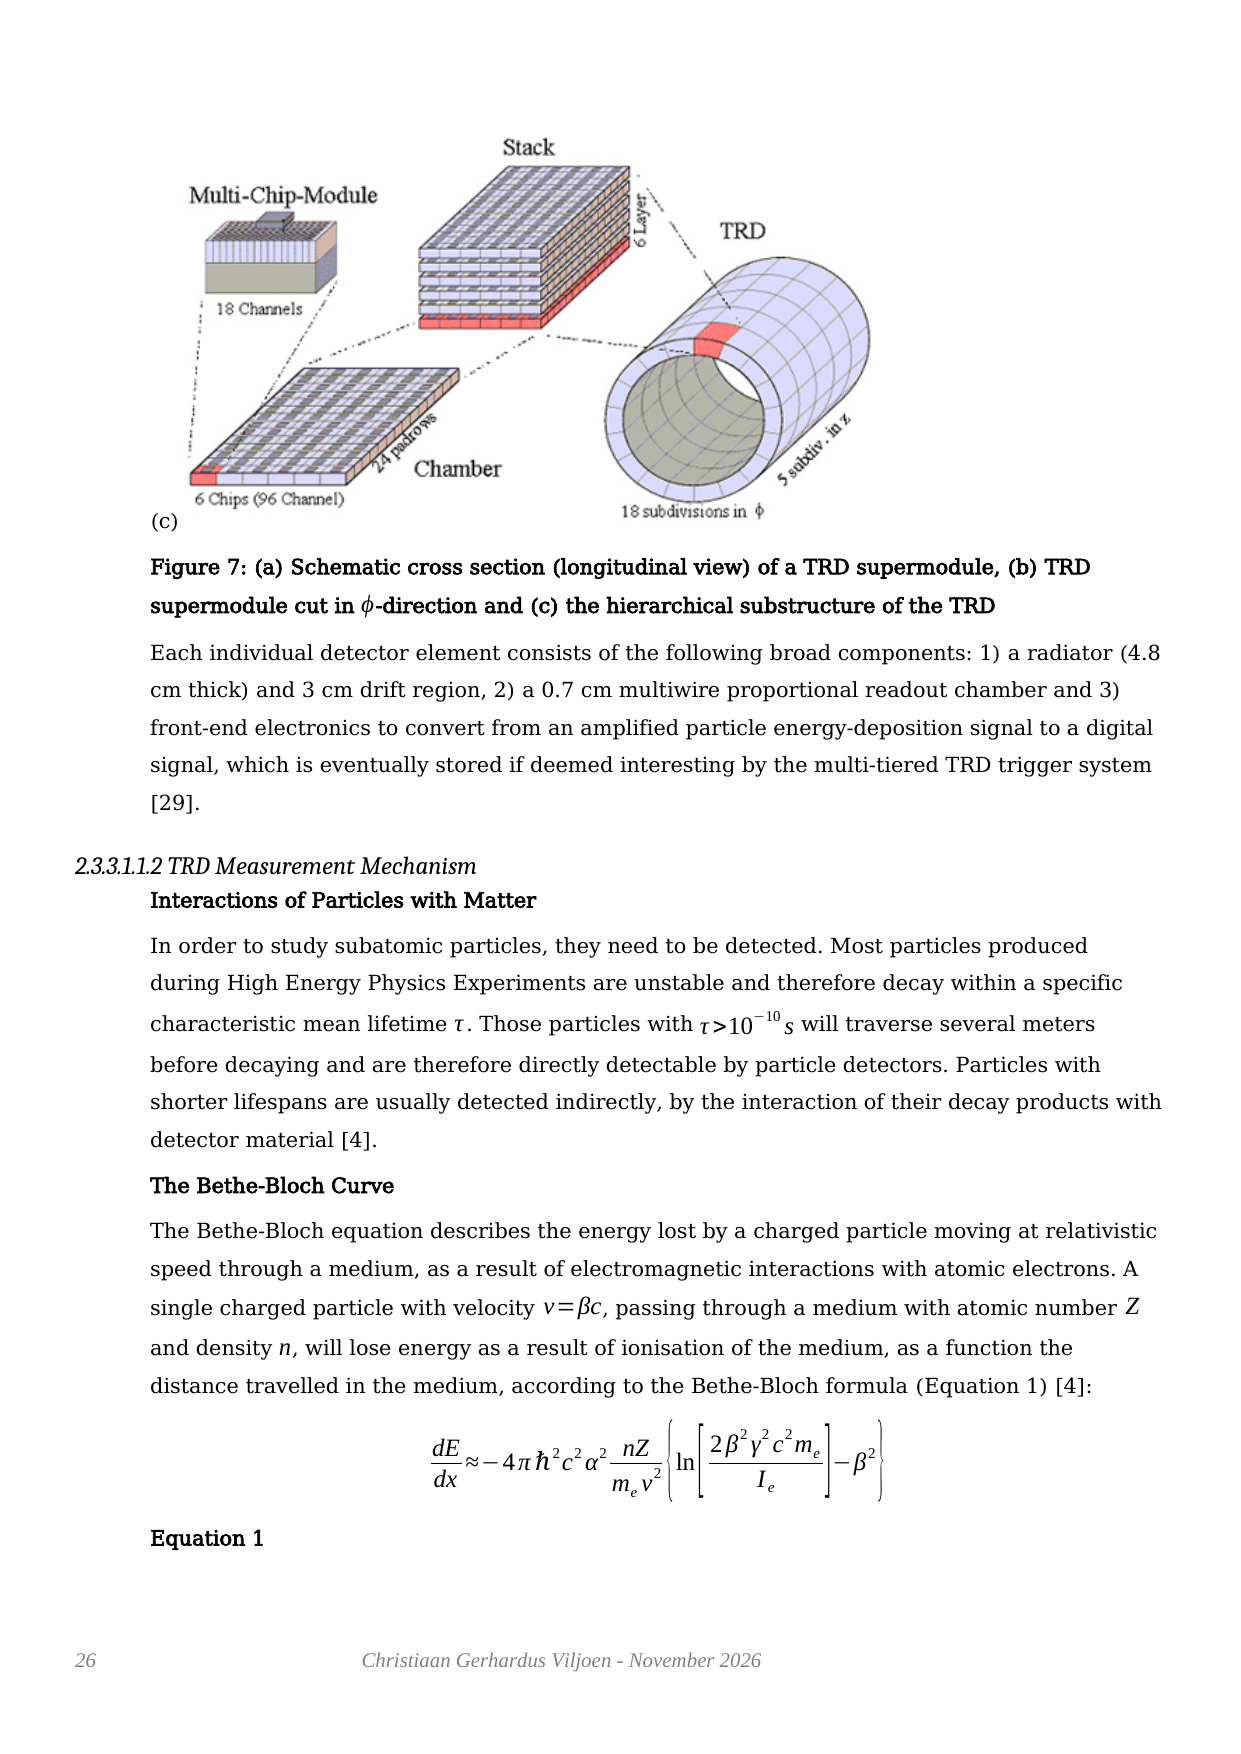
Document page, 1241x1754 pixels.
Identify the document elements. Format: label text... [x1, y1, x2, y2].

picture [179, 135, 879, 529]
text The Bethe-Bloch Curve [150, 1172, 1165, 1197]
subtitle TRD Measurement Mechanism [75, 852, 1165, 881]
text The Bethe-Bloch equation describes the energy lost by a charged particle moving at relativistic speed through a medium, as a result of electromagnetic interactions with atomic electrons. A single charged particle with velocity , passing through a medium with atomic number and density , will lose energy as a result of ionisation of the medium, as a function the distance travelled in the medium, according to the Bethe-Bloch formula (Equation 1): [150, 1218, 1165, 1398]
text Interactions of Particles with Matter [150, 887, 1165, 912]
text Each individual detector element consists of the following broad components: 1) a radiator (4.8 cm thick) and 3 cm drift region, 2) a 0.7 cm multiwire proportional readout chamber and 3) front-end electronics to convert from an amplified particle energy-deposition signal to a digital signal, which is eventually stored if deemed interesting by the multi-tiered TRD trigger system . [150, 639, 1165, 814]
text In order to study subatomic particles, they need to be detected. Most particles produced during High Energy Physics Experiments are unstable and therefore decay within a specific characteristic mean lifetime . Those particles with will traverse several meters before decaying and are therefore directly detectable by particle detectors. Particles with shorter lifespans are usually detected indirectly, by the interaction of their decay products with detector material. [150, 933, 1165, 1151]
text Figure 7: (a) Schematic cross section (longitudinal view) of a TRD supermodule, (b) TRD supermodule cut in -direction and (c) the hierarchical substructure of the TRD [150, 553, 1165, 618]
text Equation 1 [150, 1525, 1165, 1550]
